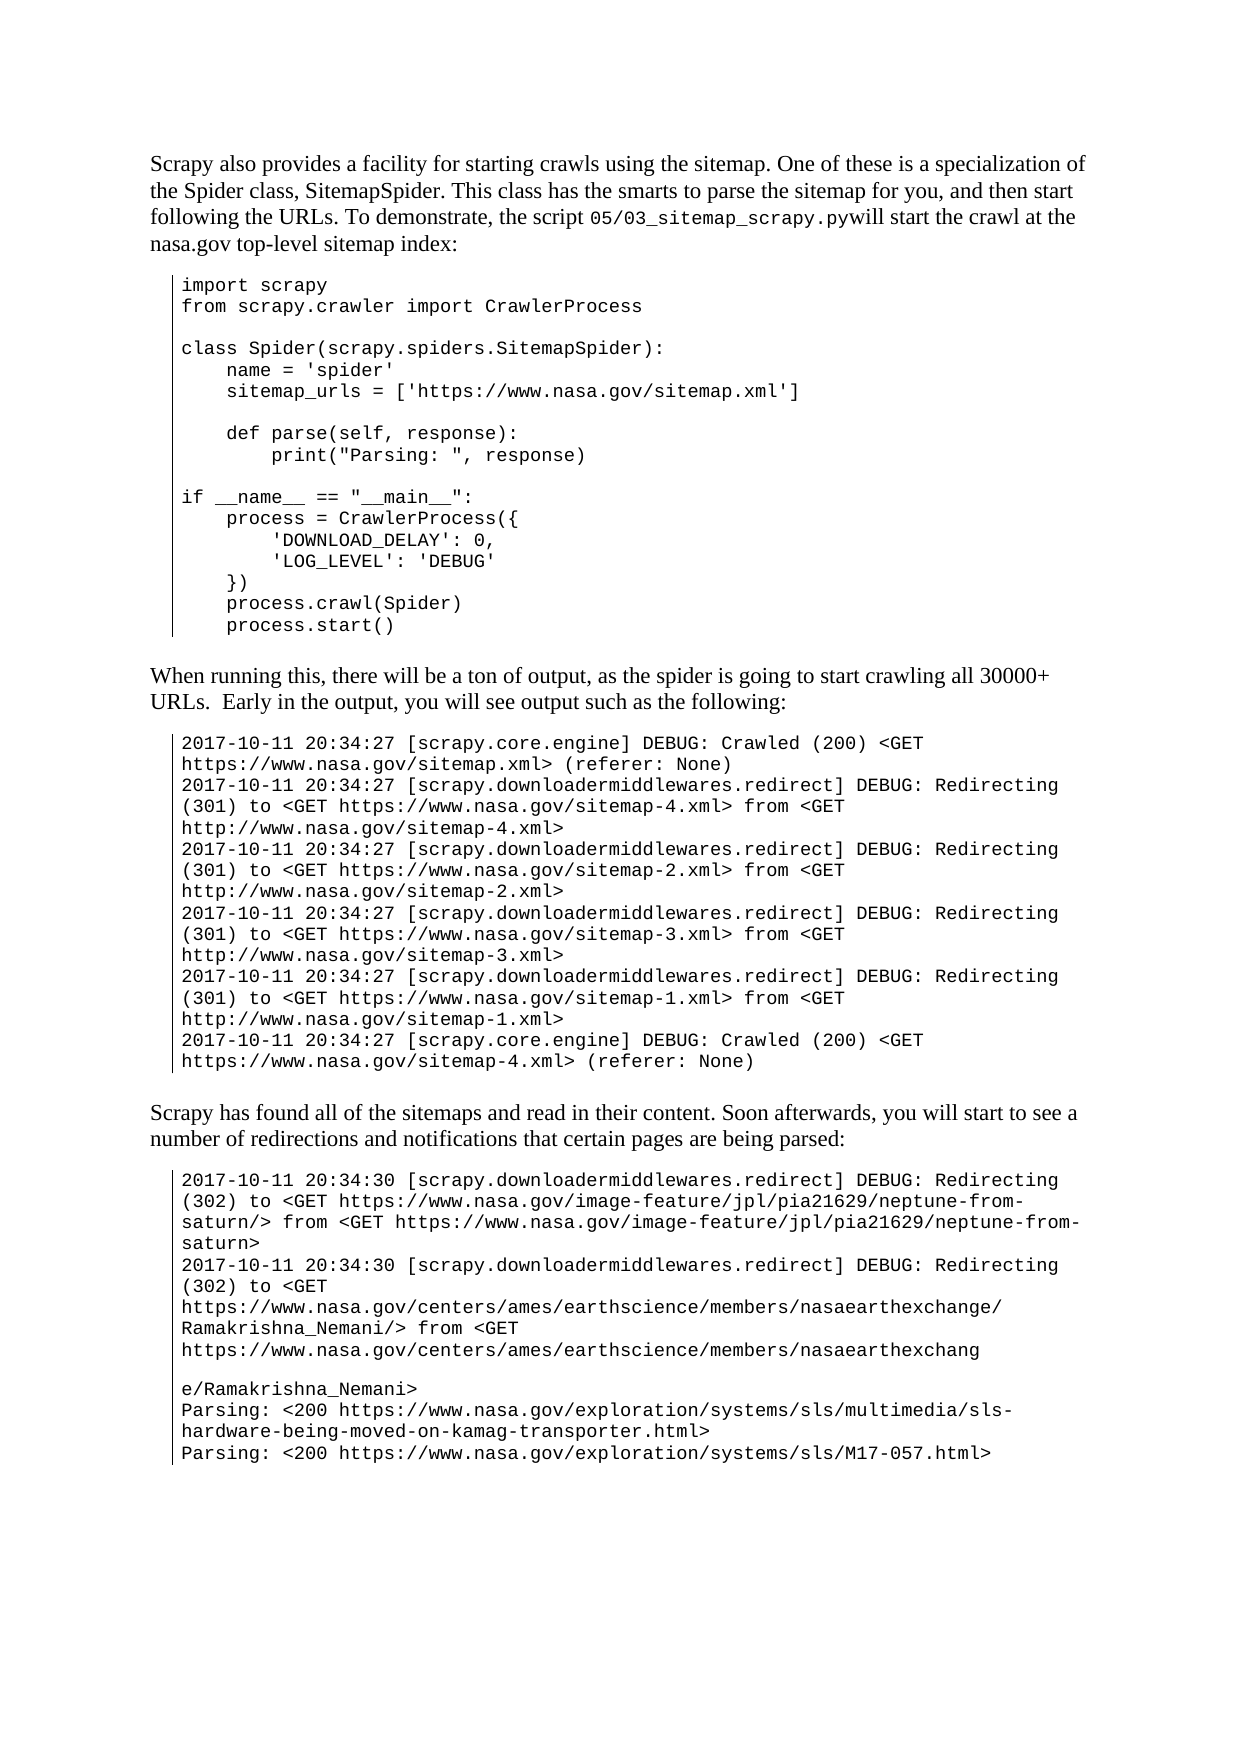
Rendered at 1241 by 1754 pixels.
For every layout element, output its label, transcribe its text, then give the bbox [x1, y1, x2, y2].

text 2017-10-11 20:34:27 [scrapy.core.engine] DEBUG: Crawled (200) <GET https://www.nasa.gov/sitemap.xml> (referer: None) 2017-10-11 20:34:27 [scrapy.downloadermiddlewares.redirect] DEBUG: Redirecting (301) to <GET https://www.nasa.gov/sitemap-4.xml> from <GET http://www.nasa.gov/sitemap-4.xml> 2017-10-11 20:34:27 [scrapy.downloadermiddlewares.redirect] DEBUG: Redirecting (301) to <GET https://www.nasa.gov/sitemap-2.xml> from <GET http://www.nasa.gov/sitemap-2.xml> 2017-10-11 20:34:27 [scrapy.downloadermiddlewares.redirect] DEBUG: Redirecting (301) to <GET https://www.nasa.gov/sitemap-3.xml> from <GET http://www.nasa.gov/sitemap-3.xml> 2017-10-11 20:34:27 [scrapy.downloadermiddlewares.redirect] DEBUG: Redirecting (301) to <GET https://www.nasa.gov/sitemap-1.xml> from <GET http://www.nasa.gov/sitemap-1.xml> 2017-10-11 20:34:27 [scrapy.core.engine] DEBUG: Crawled (200) <GET https://www.nasa.gov/sitemap-4.xml> (referer: None) [171, 733, 1090, 1073]
text import scrapy from scrapy.crawler import CrawlerProcess class Spider(scrapy.spiders.SitemapSpider): name = 'spider' sitemap_urls = ['https://www.nasa.gov/sitemap.xml'] def parse(self, response): print("Parsing: ", response) if __name__ == "__main__": process = CrawlerProcess({ 'DOWNLOAD_DELAY': 0, 'LOG_LEVEL': 'DEBUG' }) process.crawl(Spider) process.start() [173, 275, 1090, 637]
text When running this, there will be a ton of output, as the spider is going to start crawling all 30000+ URLs. Early in the output, you will see output such as the following: [150, 662, 1090, 715]
text Scrapy also provides a facility for starting crawls using the sitemap. One of these is a specialization of the Spider class, SitemapSpider. This class has the smarts to parse the sitemap for you, and then start following the URLs. To demonstrate, the script 05/03_sitemap_scrapy.pywill start the crawl at the nasa.gov top-level sitemap index: [150, 150, 1090, 257]
text Scrapy has found all of the sitemaps and read in their content. Soon afterwards, you will start to see a number of redirections and notifications that certain pages are being parsed: [150, 1098, 1090, 1152]
text 2017-10-11 20:34:30 [scrapy.downloadermiddlewares.redirect] DEBUG: Redirecting (302) to <GET https://www.nasa.gov/image-feature/jpl/pia21629/neptune-from-saturn/> from <GET https://www.nasa.gov/image-feature/jpl/pia21629/neptune-from-saturn> 2017-10-11 20:34:30 [scrapy.downloadermiddlewares.redirect] DEBUG: Redirecting (302) to <GET https://www.nasa.gov/centers/ames/earthscience/members/nasaearthexchange/Ramakrishna_Nemani/> from <GET https://www.nasa.gov/centers/ames/earthscience/members/nasaearthexchang [173, 1170, 1090, 1362]
text e/Ramakrishna_Nemani> Parsing: <200 https://www.nasa.gov/exploration/systems/sls/multimedia/sls-hardware-being-moved-on-kamag-transporter.html> Parsing: <200 https://www.nasa.gov/exploration/systems/sls/M17-057.html> [173, 1380, 1090, 1465]
